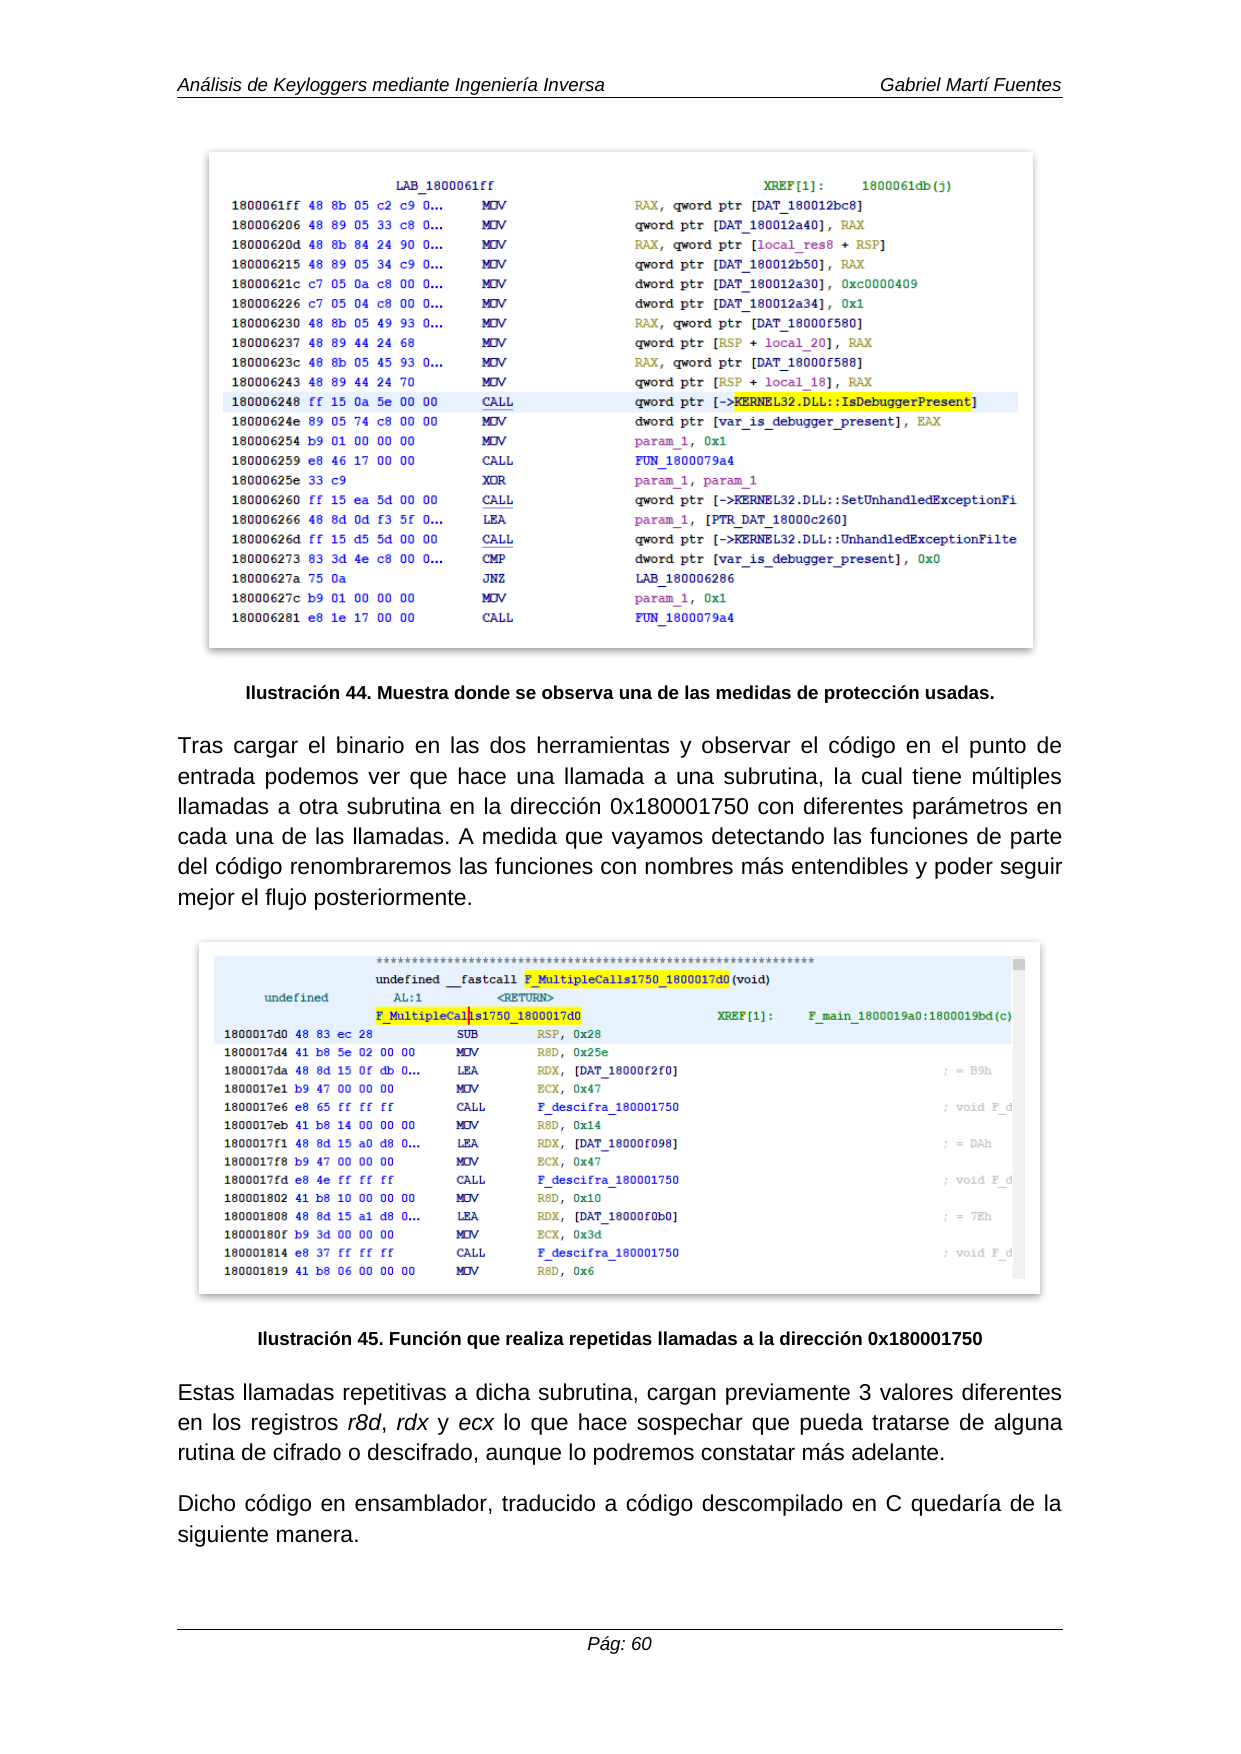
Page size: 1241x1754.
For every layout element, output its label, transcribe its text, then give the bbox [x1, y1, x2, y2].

picture [223, 166, 1018, 633]
picture [214, 956, 1025, 1279]
text Ilustración 45. Función que realiza repetidas llamadas a la dirección 0x180001750 [177, 1328, 1063, 1350]
text Estas llamadas repetitivas a dicha subrutina, cargan previamente 3 valores diferentes en los registros r8d, rdx y ecx lo que hace sospechar que pueda tratarse de alguna rutina de cifrado o descifrado, aunque lo podremos constatar más adelante. [177, 1379, 1063, 1466]
text Ilustración 44. Muestra donde se observa una de las medidas de protección usadas. [177, 682, 1063, 703]
text Tras cargar el binario en las dos herramientas y observar el código en el punto de entrada podemos ver que hace una llamada a una subrutina, la cual tiene múltiples llamadas a otra subrutina en la dirección 0x180001750 con diferentes parámetros en cada una de las llamadas. A medida que vayamos detectando las funciones de parte del código renombraremos las funciones con nombres más entendibles y poder seguir mejor el flujo posteriormente. [177, 732, 1063, 910]
text Dicho código en ensamblador, traducido a código descompilado en C quedaría de la siguiente manera. [177, 1490, 1063, 1547]
